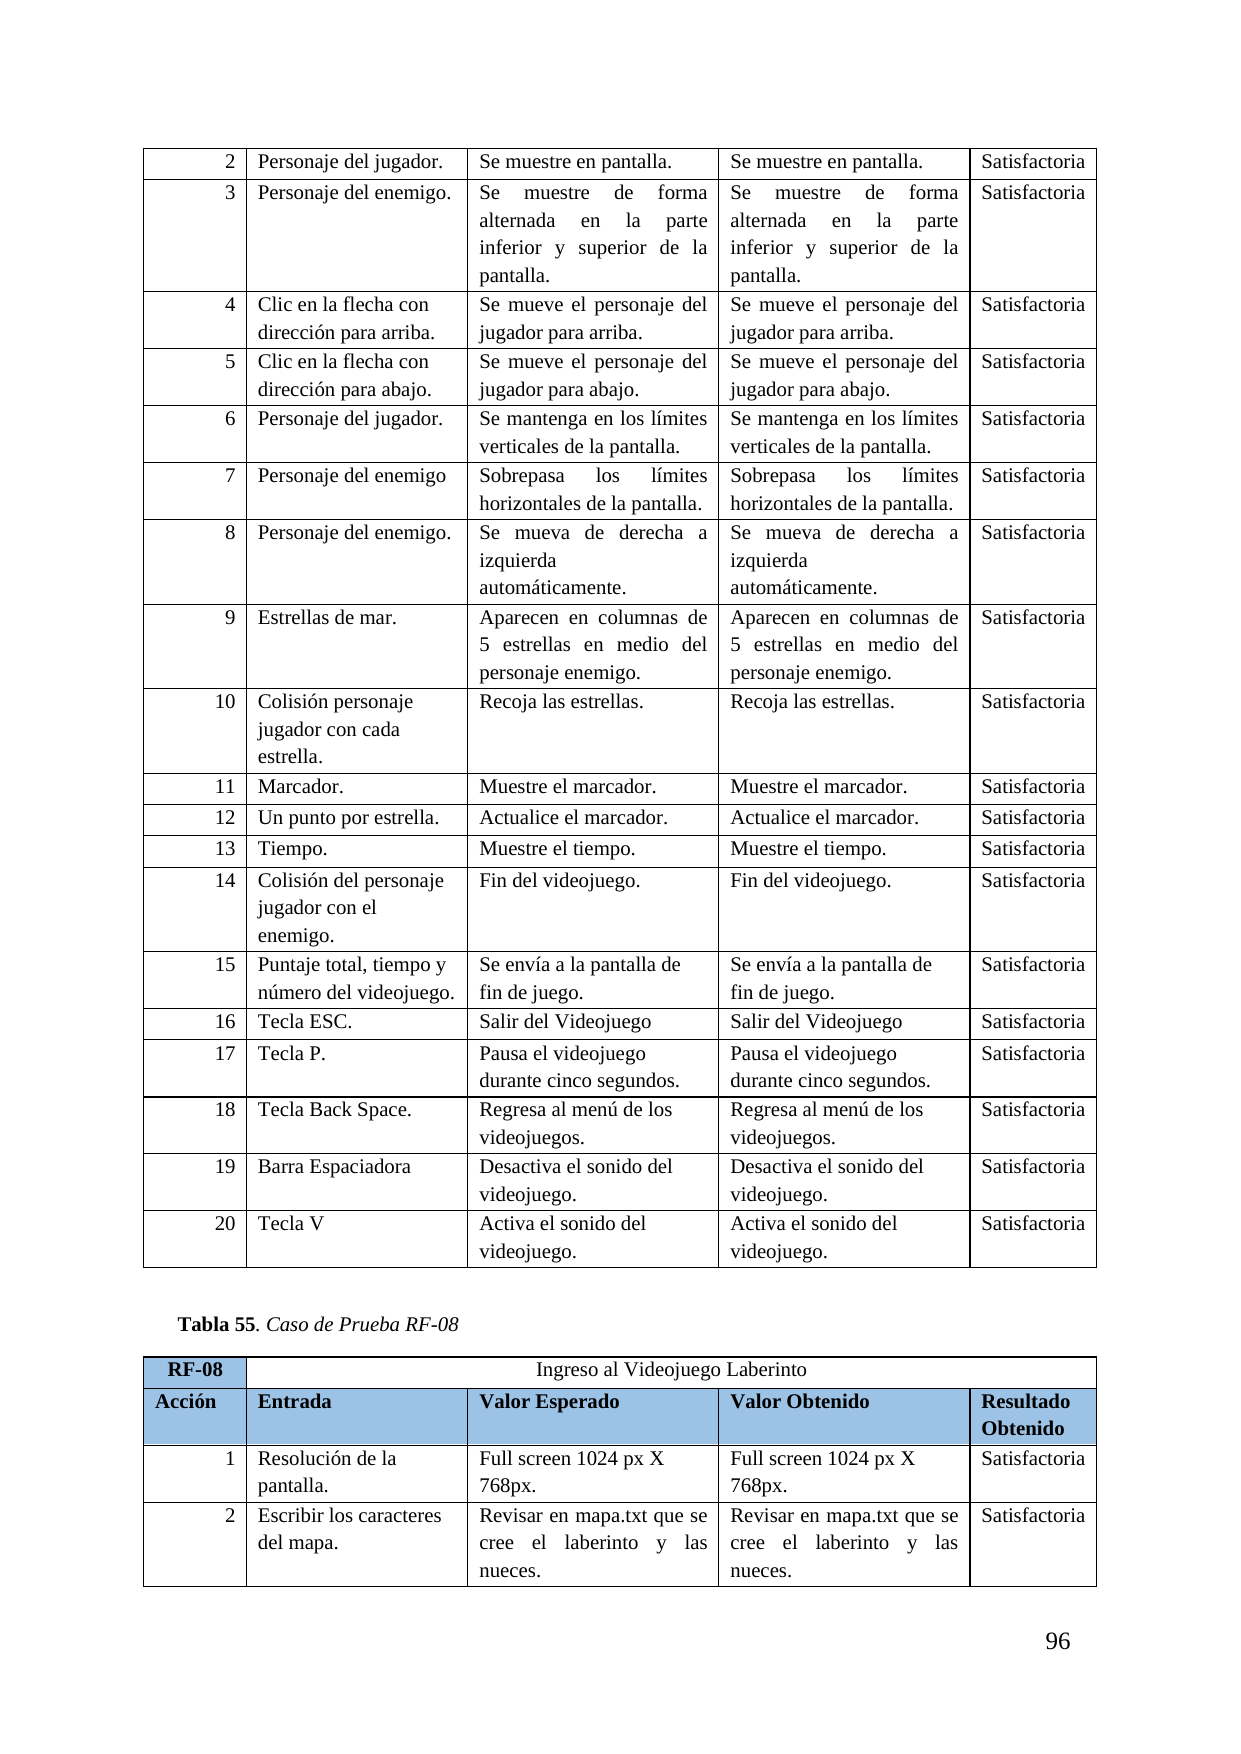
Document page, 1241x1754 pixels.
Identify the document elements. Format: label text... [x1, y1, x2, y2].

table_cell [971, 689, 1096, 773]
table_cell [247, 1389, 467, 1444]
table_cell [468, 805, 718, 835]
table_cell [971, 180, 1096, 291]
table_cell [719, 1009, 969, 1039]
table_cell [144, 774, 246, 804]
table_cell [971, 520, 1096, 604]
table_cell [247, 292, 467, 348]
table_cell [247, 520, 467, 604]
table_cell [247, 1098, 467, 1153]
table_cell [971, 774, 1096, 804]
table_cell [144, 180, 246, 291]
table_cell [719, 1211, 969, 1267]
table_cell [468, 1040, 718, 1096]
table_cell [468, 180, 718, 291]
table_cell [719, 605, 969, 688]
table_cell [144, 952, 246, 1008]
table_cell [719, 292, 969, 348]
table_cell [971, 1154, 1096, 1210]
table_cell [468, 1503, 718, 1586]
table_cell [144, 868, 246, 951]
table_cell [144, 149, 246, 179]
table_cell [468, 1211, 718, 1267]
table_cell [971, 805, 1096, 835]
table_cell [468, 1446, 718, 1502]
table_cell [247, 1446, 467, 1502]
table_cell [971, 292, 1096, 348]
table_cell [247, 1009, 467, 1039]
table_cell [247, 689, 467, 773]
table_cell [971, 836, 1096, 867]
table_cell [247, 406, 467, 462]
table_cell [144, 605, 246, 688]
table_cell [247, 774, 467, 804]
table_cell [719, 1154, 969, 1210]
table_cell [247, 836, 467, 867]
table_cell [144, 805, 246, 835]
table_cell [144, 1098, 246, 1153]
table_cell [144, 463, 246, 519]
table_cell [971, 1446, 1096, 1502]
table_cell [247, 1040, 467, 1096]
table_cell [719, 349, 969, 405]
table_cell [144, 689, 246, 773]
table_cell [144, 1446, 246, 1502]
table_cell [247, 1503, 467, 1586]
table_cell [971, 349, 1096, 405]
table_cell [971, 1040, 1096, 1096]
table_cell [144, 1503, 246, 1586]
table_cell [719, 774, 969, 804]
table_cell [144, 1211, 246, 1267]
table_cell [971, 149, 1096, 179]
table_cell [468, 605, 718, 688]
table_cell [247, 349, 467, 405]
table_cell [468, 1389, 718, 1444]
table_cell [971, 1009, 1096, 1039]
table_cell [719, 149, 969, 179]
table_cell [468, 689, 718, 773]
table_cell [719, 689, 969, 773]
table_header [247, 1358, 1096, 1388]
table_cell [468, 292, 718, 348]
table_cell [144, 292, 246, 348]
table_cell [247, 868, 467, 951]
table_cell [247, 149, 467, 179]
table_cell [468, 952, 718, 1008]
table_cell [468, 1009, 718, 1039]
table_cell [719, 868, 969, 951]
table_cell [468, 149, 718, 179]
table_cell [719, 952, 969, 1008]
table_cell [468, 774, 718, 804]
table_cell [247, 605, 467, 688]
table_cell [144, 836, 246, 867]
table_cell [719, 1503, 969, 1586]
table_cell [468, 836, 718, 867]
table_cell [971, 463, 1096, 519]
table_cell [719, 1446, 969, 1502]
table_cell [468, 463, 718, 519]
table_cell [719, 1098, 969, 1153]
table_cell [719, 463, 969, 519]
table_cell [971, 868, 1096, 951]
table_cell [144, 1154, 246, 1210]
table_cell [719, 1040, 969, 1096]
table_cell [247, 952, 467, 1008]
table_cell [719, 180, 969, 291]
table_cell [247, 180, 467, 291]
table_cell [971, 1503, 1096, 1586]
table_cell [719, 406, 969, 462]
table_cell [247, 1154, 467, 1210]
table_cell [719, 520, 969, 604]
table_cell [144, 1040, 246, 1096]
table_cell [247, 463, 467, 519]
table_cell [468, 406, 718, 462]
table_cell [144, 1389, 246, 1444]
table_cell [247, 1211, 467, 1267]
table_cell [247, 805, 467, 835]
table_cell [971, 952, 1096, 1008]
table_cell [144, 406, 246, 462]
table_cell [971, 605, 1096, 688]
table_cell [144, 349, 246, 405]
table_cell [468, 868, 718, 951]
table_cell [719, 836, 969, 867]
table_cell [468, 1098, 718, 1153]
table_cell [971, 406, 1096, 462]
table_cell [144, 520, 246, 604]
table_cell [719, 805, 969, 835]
text Tabla 55. Caso de Prueba RF-08 [177, 1311, 1063, 1336]
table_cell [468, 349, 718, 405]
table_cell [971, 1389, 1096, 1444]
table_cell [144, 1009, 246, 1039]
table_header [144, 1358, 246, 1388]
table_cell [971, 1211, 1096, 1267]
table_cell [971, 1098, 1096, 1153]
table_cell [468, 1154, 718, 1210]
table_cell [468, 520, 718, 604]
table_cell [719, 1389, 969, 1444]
